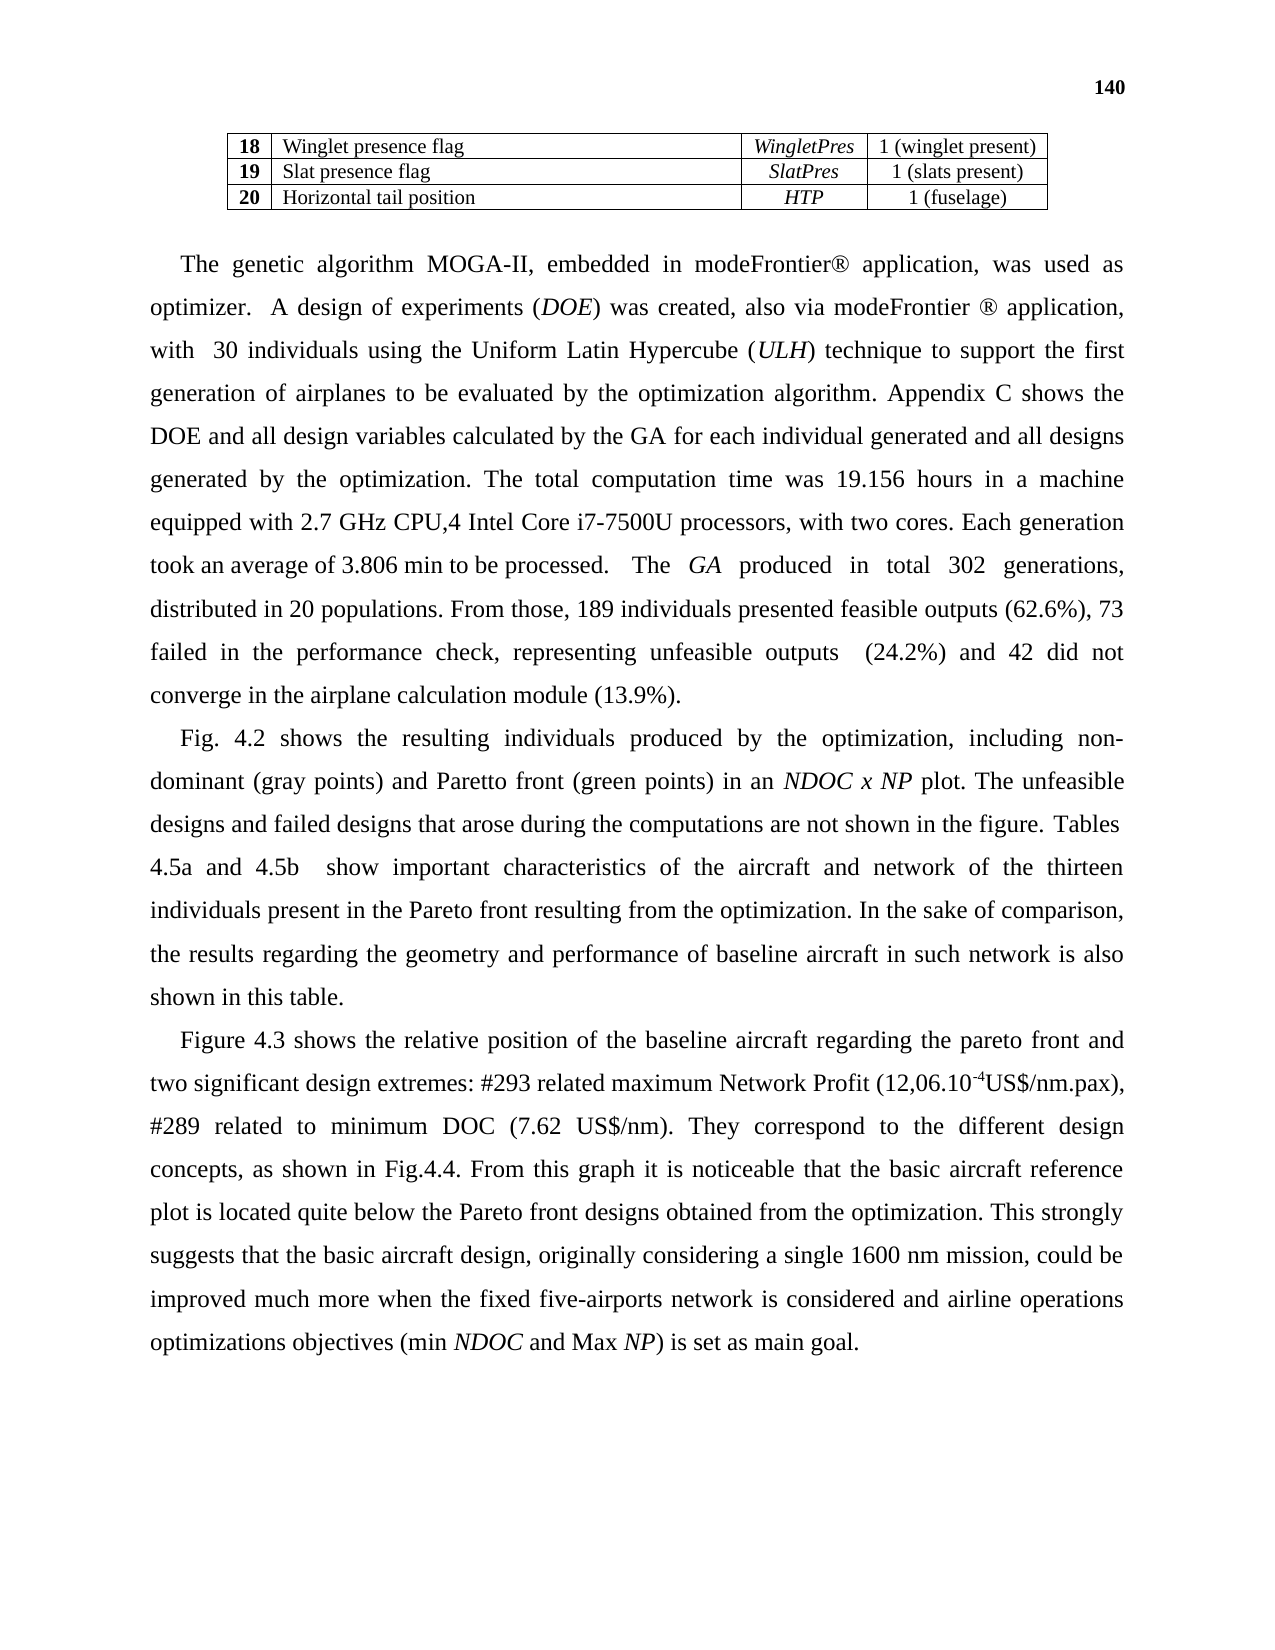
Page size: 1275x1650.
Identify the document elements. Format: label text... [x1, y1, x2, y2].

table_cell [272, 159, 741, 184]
text Fig. 4.2 shows the resulting individuals produced by the optimization, including non-dominant (gray points) and Paretto front (green points) in an NDOC x NP plot. The unfeasible designs and failed designs that arose during the computations are not shown in the figure. Tables 4.5a and 4.5b show important characteristics of the aircraft and network of the thirteen individuals present in the Pareto front resulting from the optimization. In the sake of comparison, the results regarding the geometry and performance of baseline aircraft in such network is also shown in this table. [150, 723, 1125, 1011]
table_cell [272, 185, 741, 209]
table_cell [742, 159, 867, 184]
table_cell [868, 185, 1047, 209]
table_cell WingletPres [742, 134, 867, 158]
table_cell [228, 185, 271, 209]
table_cell 1 (winglet present) [868, 134, 1047, 158]
text Figure 4.3 shows the relative position of the baseline aircraft regarding the pareto front and two significant design extremes: #293 related maximum Network Profit (12,06.10-4US$/nm.pax), #289 related to minimum DOC (7.62 US$/nm). They correspond to the different design concepts, as shown in Fig.4.4. From this graph it is noticeable that the basic aircraft reference plot is located quite below the Pareto front designs obtained from the optimization. This strongly suggests that the basic aircraft design, originally considering a single 1600 nm mission, could be improved much more when the fixed five-airports network is considered and airline operations optimizations objectives (min NDOC and Max NP) is set as main goal. [150, 1025, 1125, 1356]
table_cell Winglet presence flag [272, 134, 741, 158]
table_cell 19 [228, 159, 271, 184]
table_cell 18 [228, 134, 271, 158]
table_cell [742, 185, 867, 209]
text The genetic algorithm MOGA-II, embedded in modeFrontier® application, was used as optimizer. A design of experiments (DOE) was created, also via modeFrontier ® application, with 30 individuals using the Uniform Latin Hypercube (ULH) technique to support the first generation of airplanes to be evaluated by the optimization algorithm. Appendix C shows the DOE and all design variables calculated by the GA for each individual generated and all designs generated by the optimization. The total computation time was 19.156 hours in a machine equipped with 2.7 GHz CPU,4 Intel Core i7-7500U processors, with two cores. Each generation took an average of 3.806 min to be processed. The GA produced in total 302 generations, distributed in 20 populations. From those, 189 individuals presented feasible outputs (62.6%), 73 failed in the performance check, representing unfeasible outputs (24.2%) and 42 did not converge in the airplane calculation module (13.9%). [150, 249, 1125, 709]
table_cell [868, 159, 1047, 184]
